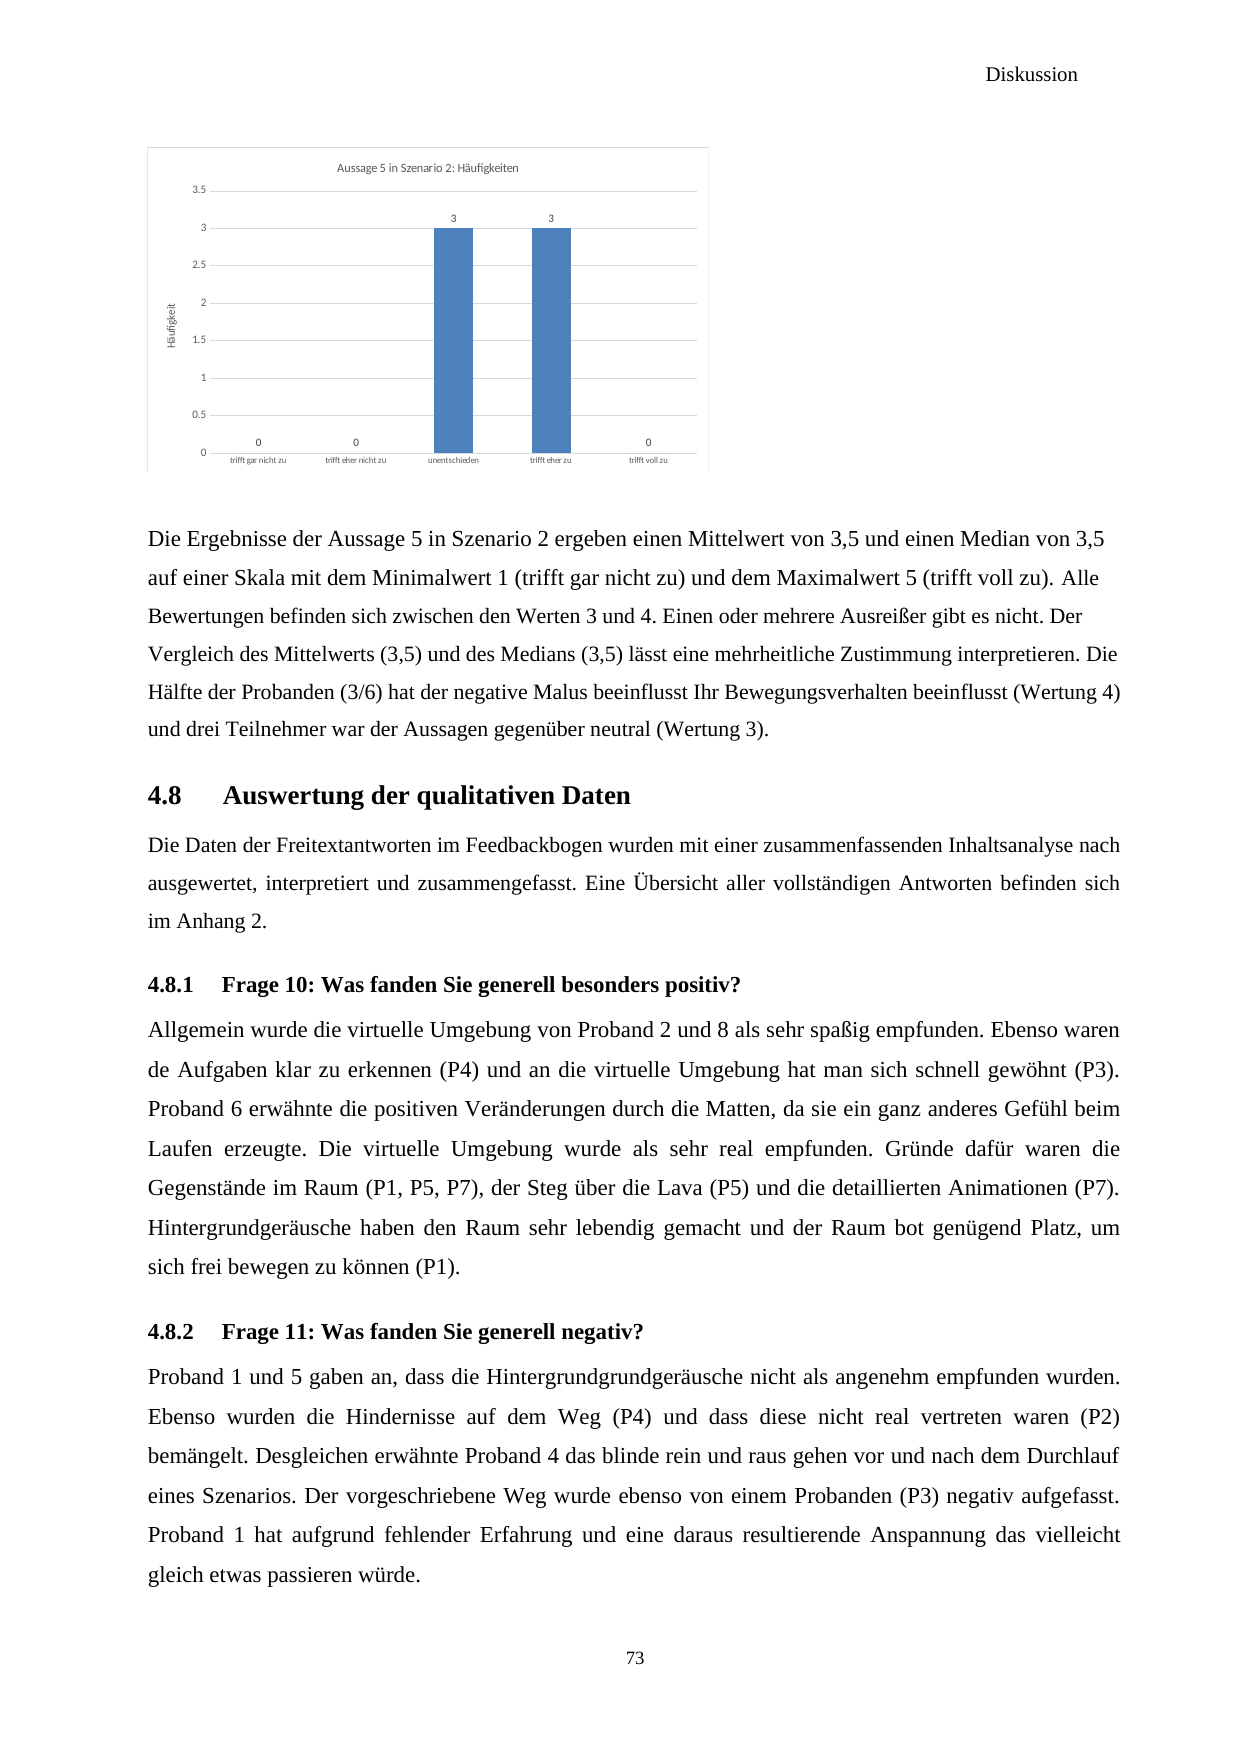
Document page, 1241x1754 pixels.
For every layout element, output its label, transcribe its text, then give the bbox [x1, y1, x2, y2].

text Proband 1 und 5 gaben an, dass die Hintergrundgrundgeräusche nicht als angenehm empfunden wurden. Ebenso wurden die Hindernisse auf dem Weg (P4) und dass diese nicht real vertreten waren (P2) bemängelt. Desgleichen erwähnte Proband 4 das blinde rein und raus gehen vor und nach dem Durchlauf eines Szenarios. Der vorgeschriebene Weg wurde ebenso von einem Probanden (P3) negativ aufgefasst. Proband 1 hat aufgrund fehlender Erfahrung und eine daraus resultierende Anspannung das vielleicht gleich etwas passieren würde. [148, 1363, 1122, 1587]
subtitle Frage 11: Was fanden Sie generell negativ? [148, 1318, 1122, 1344]
subtitle Frage 10: Was fanden Sie generell besonders positiv? [148, 971, 1122, 997]
text Allgemein wurde die virtuelle Umgebung von Proband 2 und 8 als sehr spaßig empfunden. Ebenso waren de Aufgaben klar zu erkennen (P4) und an die virtuelle Umgebung hat man sich schnell gewöhnt (P3). Proband 6 erwähnte die positiven Veränderungen durch die Matten, da sie ein ganz anderes Gefühl beim Laufen erzeugte. Die virtuelle Umgebung wurde als sehr real empfunden. Gründe dafür waren die Gegenstände im Raum (P1, P5, P7), der Steg über die Lava (P5) und die detaillierten Animationen (P7). Hintergrundgeräusche haben den Raum sehr lebendig gemacht und der Raum bot genügend Platz, um sich frei bewegen zu können (P1). [148, 1016, 1122, 1279]
text Die Ergebnisse der Aussage 5 in Szenario 2 ergeben einen Mittelwert von 3,5 und einen Median von 3,5 auf einer Skala mit dem Minimalwert 1 (trifft gar nicht zu) und dem Maximalwert 5 (trifft voll zu). Alle Bewertungen befinden sich zwischen den Werten 3 und 4. Einen oder mehrere Ausreißer gibt es nicht. Der Vergleich des Mittelwerts (3,5) und des Medians (3,5) lässt eine mehrheitliche Zustimmung interpretieren. Die Hälfte der Probanden (3/6) hat der negative Malus beeinflusst Ihr Bewegungsverhalten beeinflusst (Wertung 4) und drei Teilnehmer war der Aussagen gegenüber neutral (Wertung 3). [148, 524, 1122, 742]
text Die Daten der Freitextantworten im Feedbackbogen wurden mit einer zusammenfassenden Inhaltsanalyse nach ausgewertet, interpretiert und zusammengefasst. Eine Übersicht aller vollständigen Antworten befinden sich im Anhang 2. [148, 832, 1122, 933]
subtitle Auswertung der qualitativen Daten [148, 779, 1122, 810]
